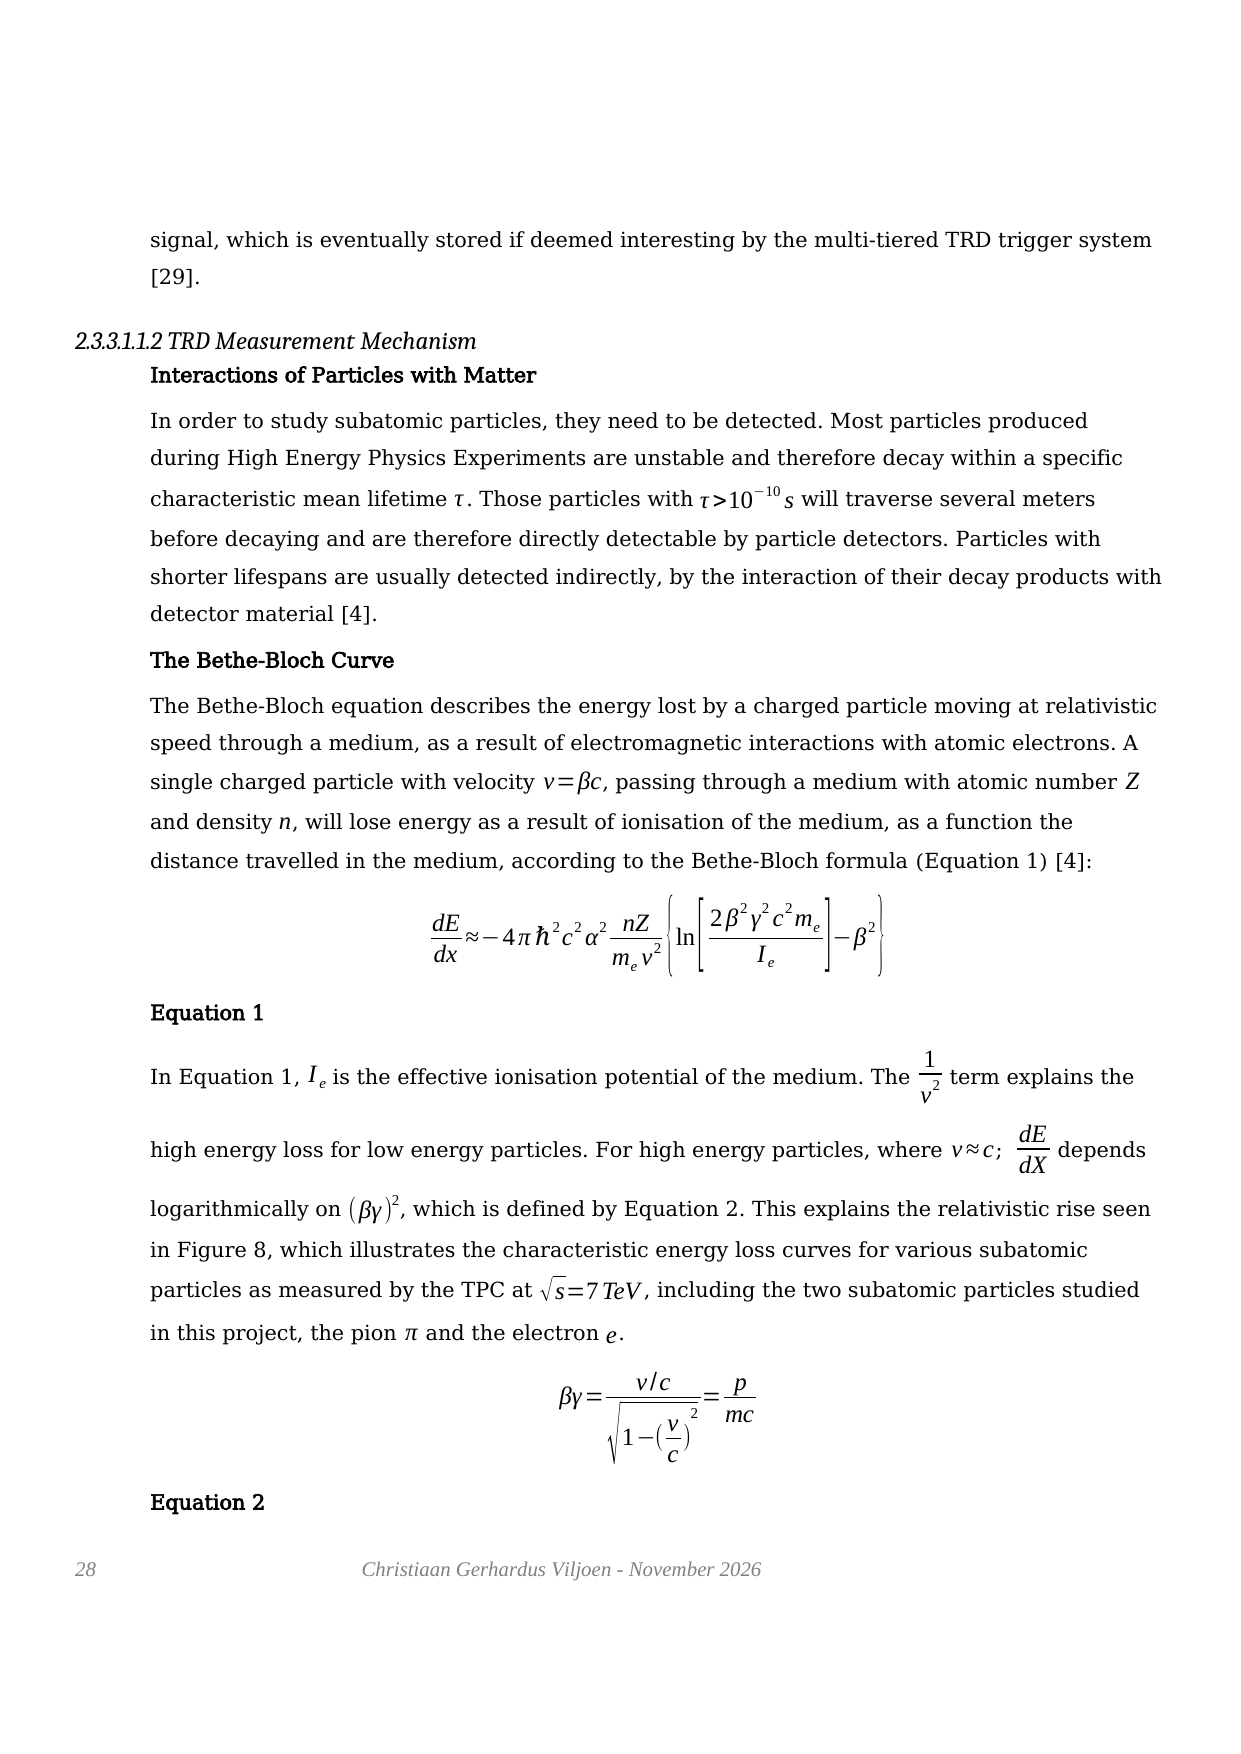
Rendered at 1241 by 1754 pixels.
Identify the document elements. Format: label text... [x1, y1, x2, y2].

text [150, 227, 1165, 289]
text In order to study subatomic particles, they need to be detected. Most particles produced during High Energy Physics Experiments are unstable and therefore decay within a specific characteristic mean lifetime . Those particles with will traverse several meters before decaying and are therefore directly detectable by particle detectors. Particles with shorter lifespans are usually detected indirectly, by the interaction of their decay products with detector material. [150, 407, 1165, 626]
text Interactions of Particles with Matter [150, 362, 1165, 387]
text Equation 1 [150, 999, 1165, 1024]
subtitle TRD Measurement Mechanism [75, 327, 1165, 355]
text Equation 2 [150, 1489, 1165, 1514]
text The Bethe-Bloch equation describes the energy lost by a charged particle moving at relativistic speed through a medium, as a result of electromagnetic interactions with atomic electrons. A single charged particle with velocity , passing through a medium with atomic number and density , will lose energy as a result of ionisation of the medium, as a function the distance travelled in the medium, according to the Bethe-Bloch formula (Equation 1): [150, 693, 1165, 873]
text The Bethe-Bloch Curve [150, 647, 1165, 672]
text In Equation 1, is the effective ionisation potential of the medium. The term explains the high energy loss for low energy particles. For high energy particles, where ; depends logarithmically on , which is defined by Equation 2. This explains the relativistic rise seen in Figure 8, which illustrates the characteristic energy loss curves for various subatomic particles as measured by the TPC at , including the two subatomic particles studied in this project, the pion and the electron . [150, 1045, 1165, 1348]
